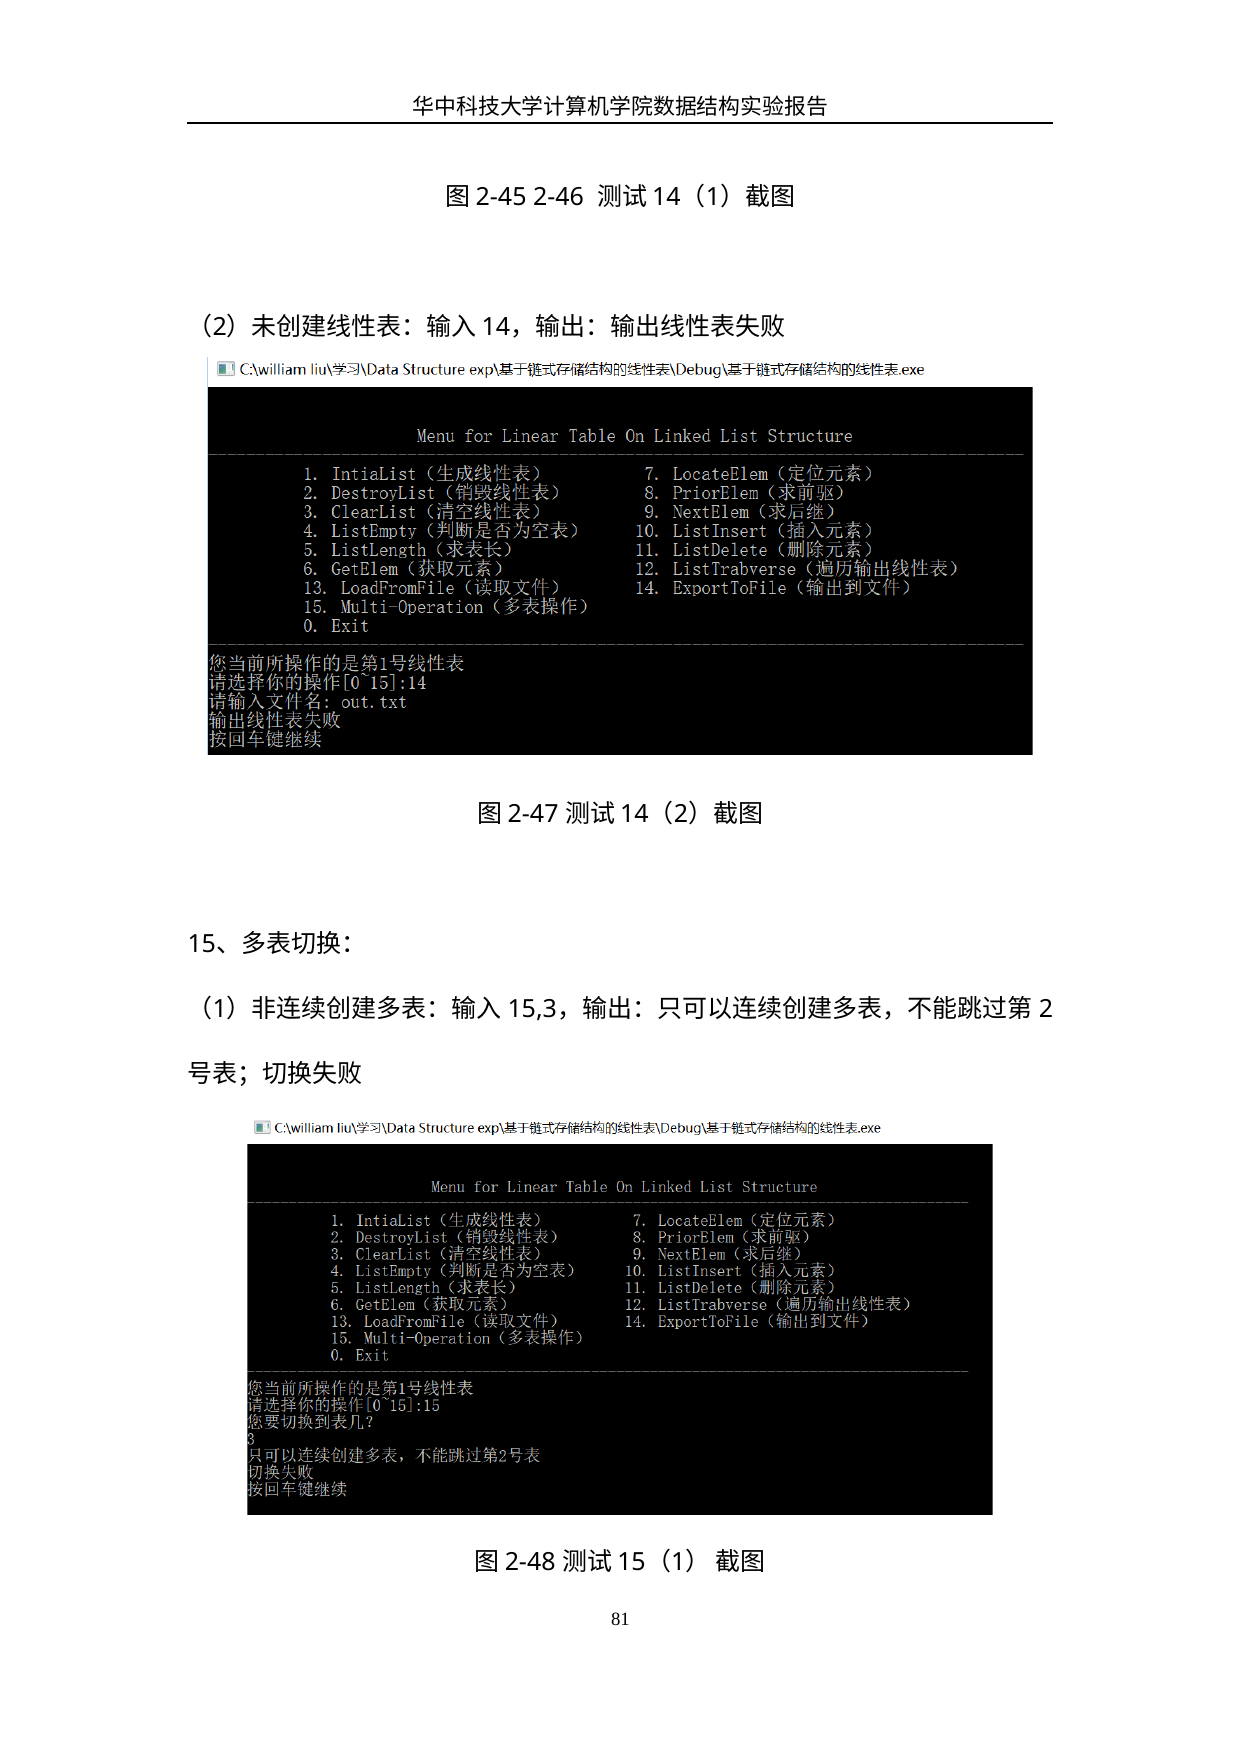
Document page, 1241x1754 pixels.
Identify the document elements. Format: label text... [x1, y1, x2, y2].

text 图2-47 测试14（2）截图 [187, 779, 1053, 844]
picture [207, 357, 1033, 755]
text 图2-48 测试15（1） 截图 [187, 1527, 1053, 1592]
text （1）非连续创建多表：输入15,3，输出：只可以连续创建多表，不能跳过第2号表；切换失败 [187, 974, 1053, 1104]
picture [247, 1116, 993, 1515]
text 15、多表切换： [187, 909, 1053, 974]
text 图2-45 2-46 测试14（1）截图 [187, 162, 1053, 227]
text （2）未创建线性表：输入14，输出：输出线性表失败 [187, 292, 1053, 357]
